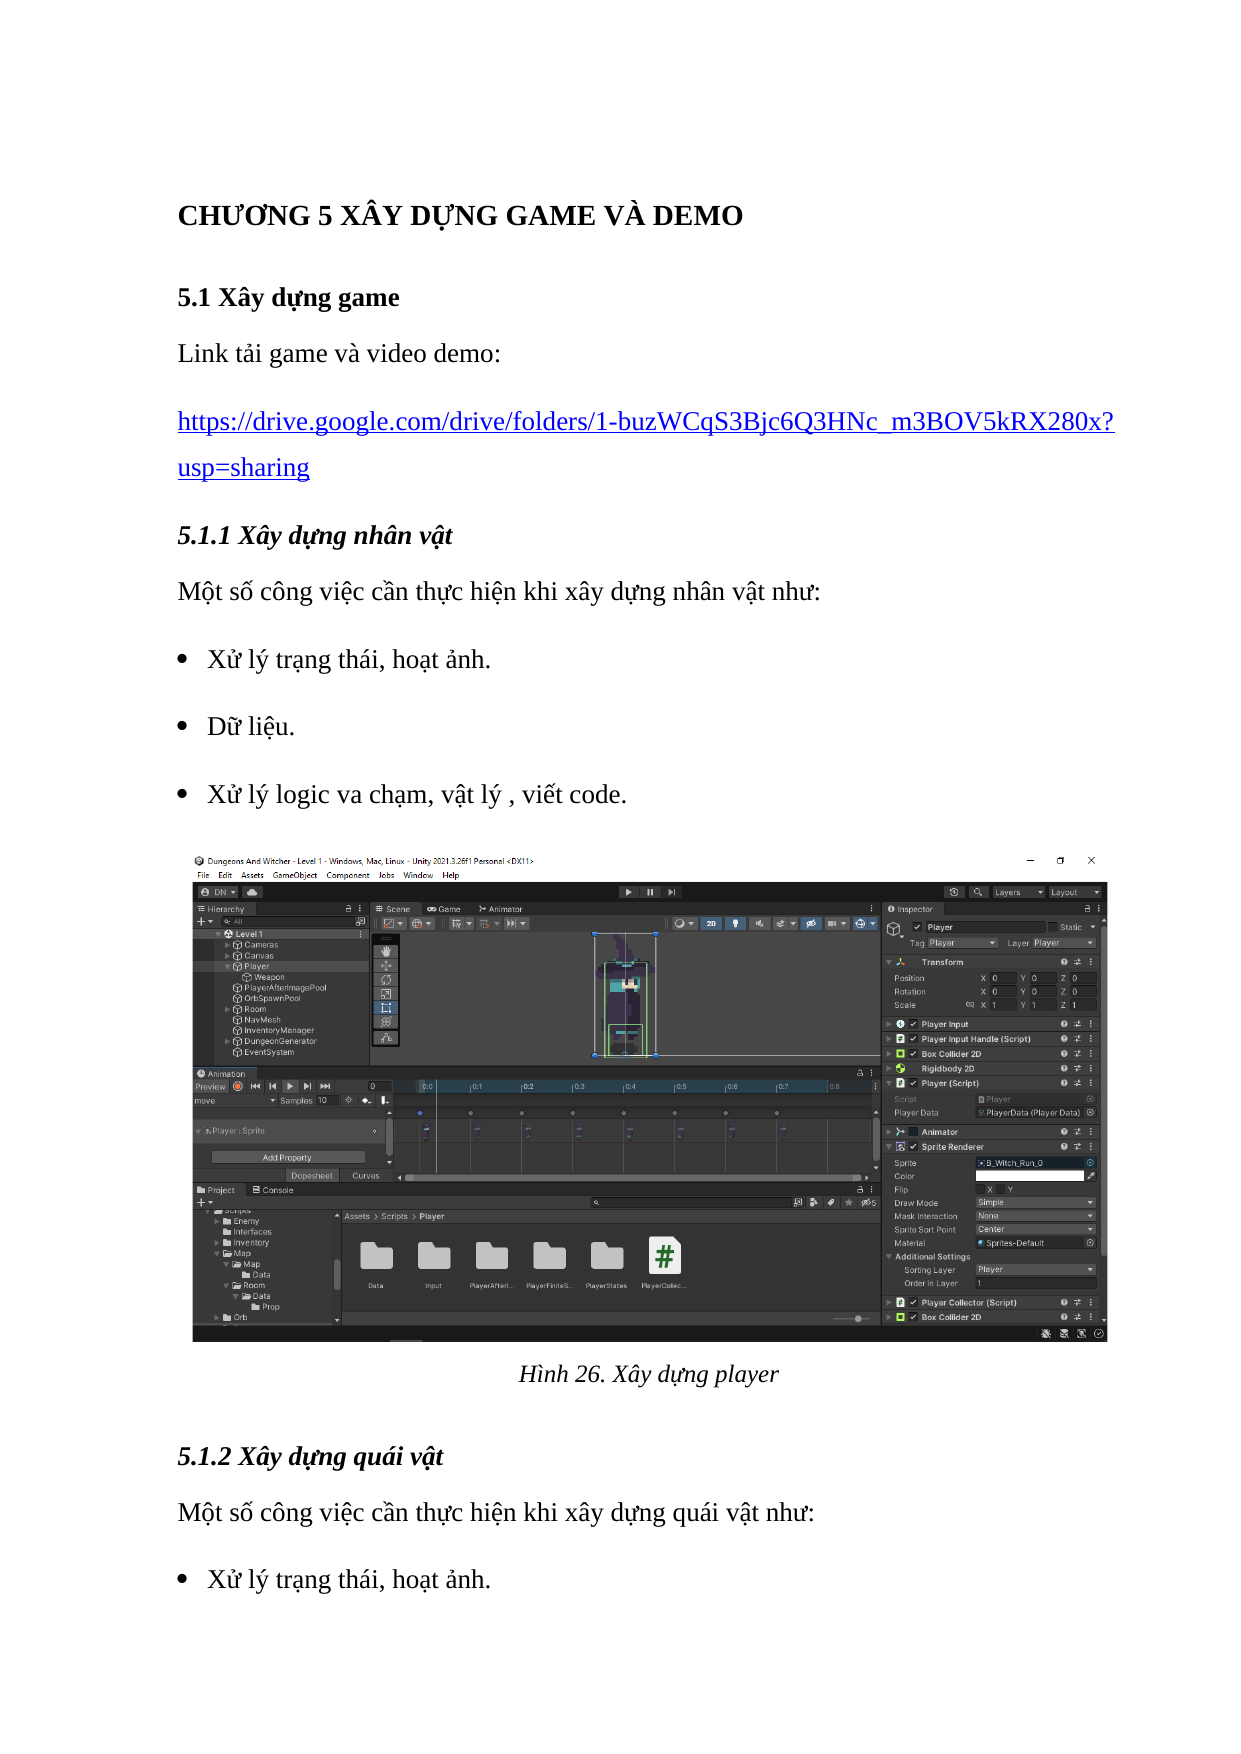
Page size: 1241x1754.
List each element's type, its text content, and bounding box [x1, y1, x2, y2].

text Một số công việc cần thực hiện khi xây dựng nhân vật như: [177, 575, 1122, 606]
text Link tải game và video demo: [177, 337, 1122, 368]
text https://drive.google.com/drive/folders/1-buzWCqS3Bjc6Q3HNc_m3BOV5kRX280x?usp=sharing [177, 405, 1122, 483]
text Dữ liệu. [177, 710, 1122, 742]
subtitle Xây dựng game [177, 281, 1122, 312]
picture [192, 853, 1108, 1342]
subtitle Xây dựng quái vật [177, 1440, 1122, 1471]
text Một số công việc cần thực hiện khi xây dựng quái vật như: [177, 1496, 1122, 1527]
subtitle Xây dựng nhân vật [177, 519, 1122, 550]
text Xử lý trạng thái, hoạt ảnh. [177, 643, 1122, 674]
text Xử lý logic va chạm, vật lý , viết code. [177, 778, 1122, 809]
subtitle XÂY DỰNG GAME VÀ DEMO [177, 198, 1122, 231]
text Xử lý trạng thái, hoạt ảnh. [177, 1563, 1122, 1595]
